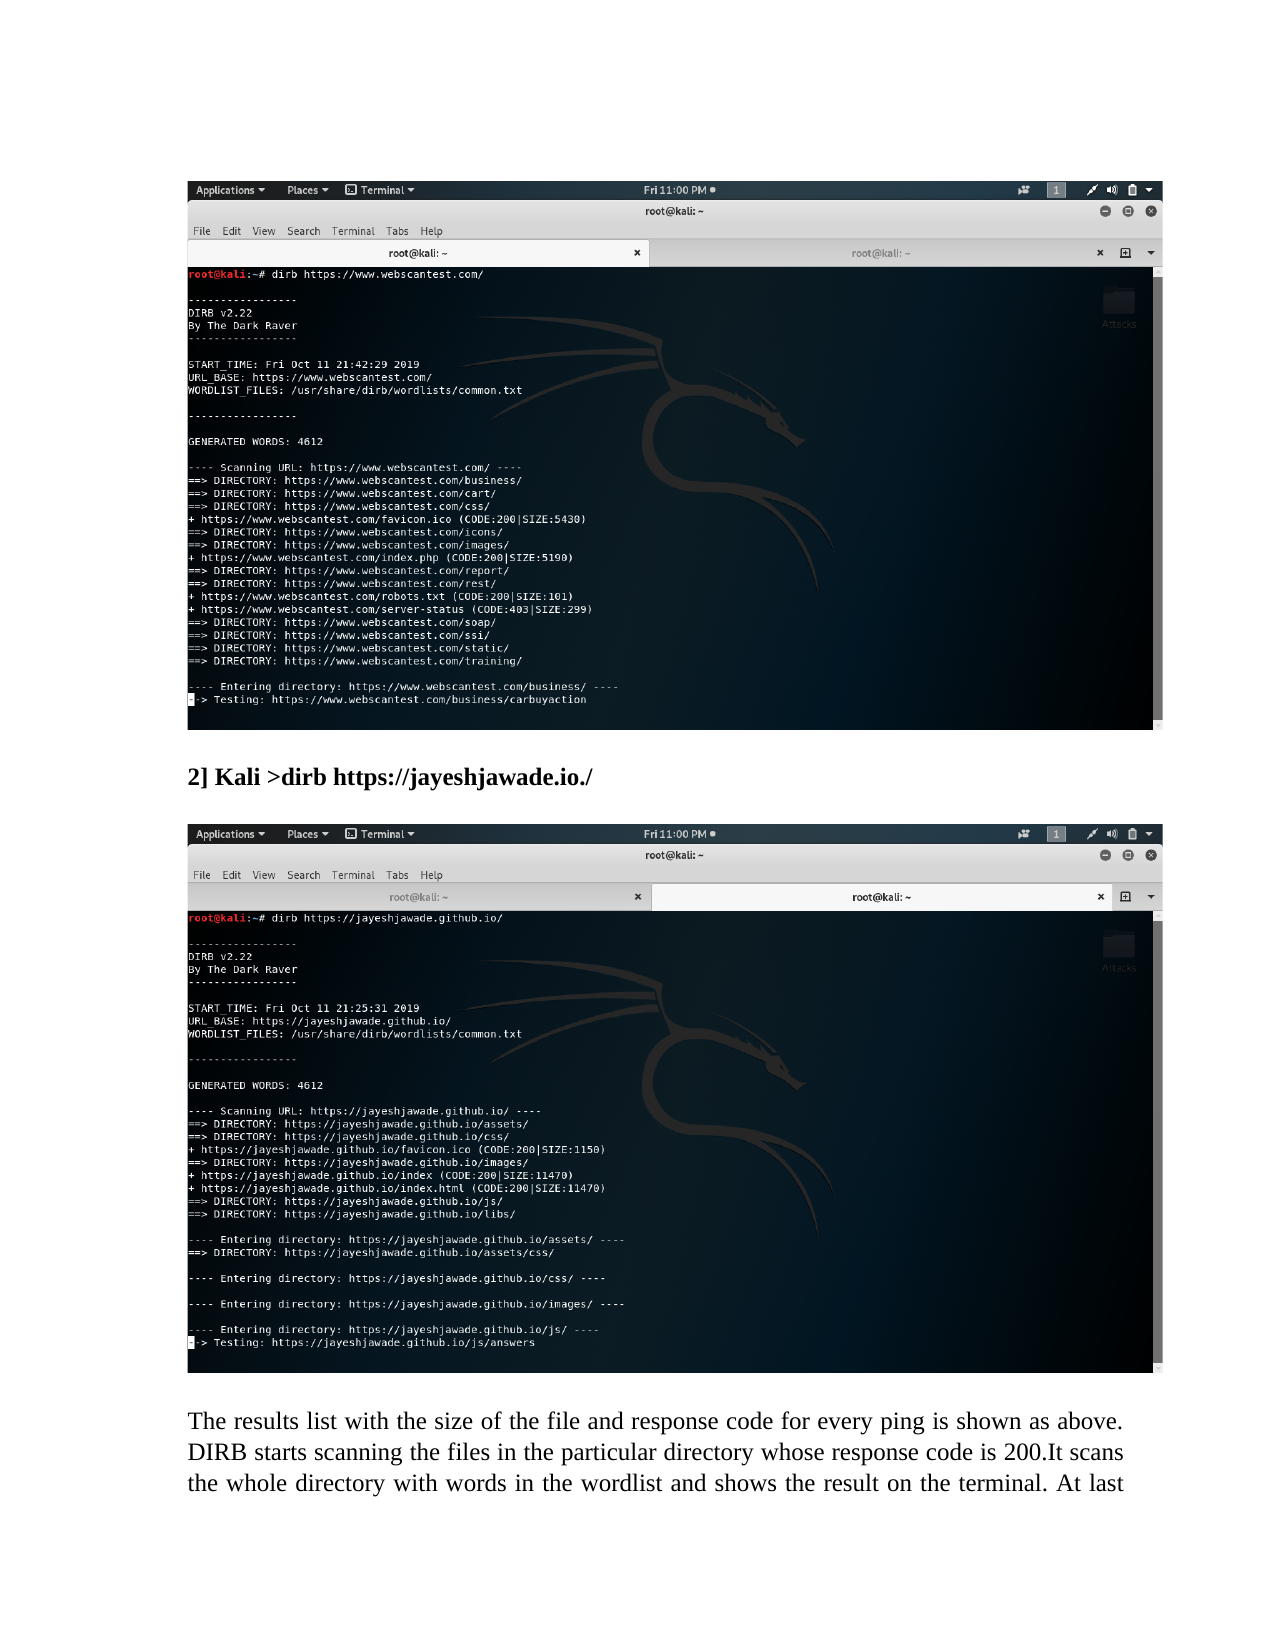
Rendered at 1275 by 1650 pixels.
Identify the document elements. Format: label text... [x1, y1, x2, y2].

picture [187, 181, 1163, 730]
picture [187, 824, 1163, 1373]
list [187, 1416, 1125, 1480]
list 2] Kali >dirb https://jayeshjawade.io./ [187, 762, 1125, 791]
